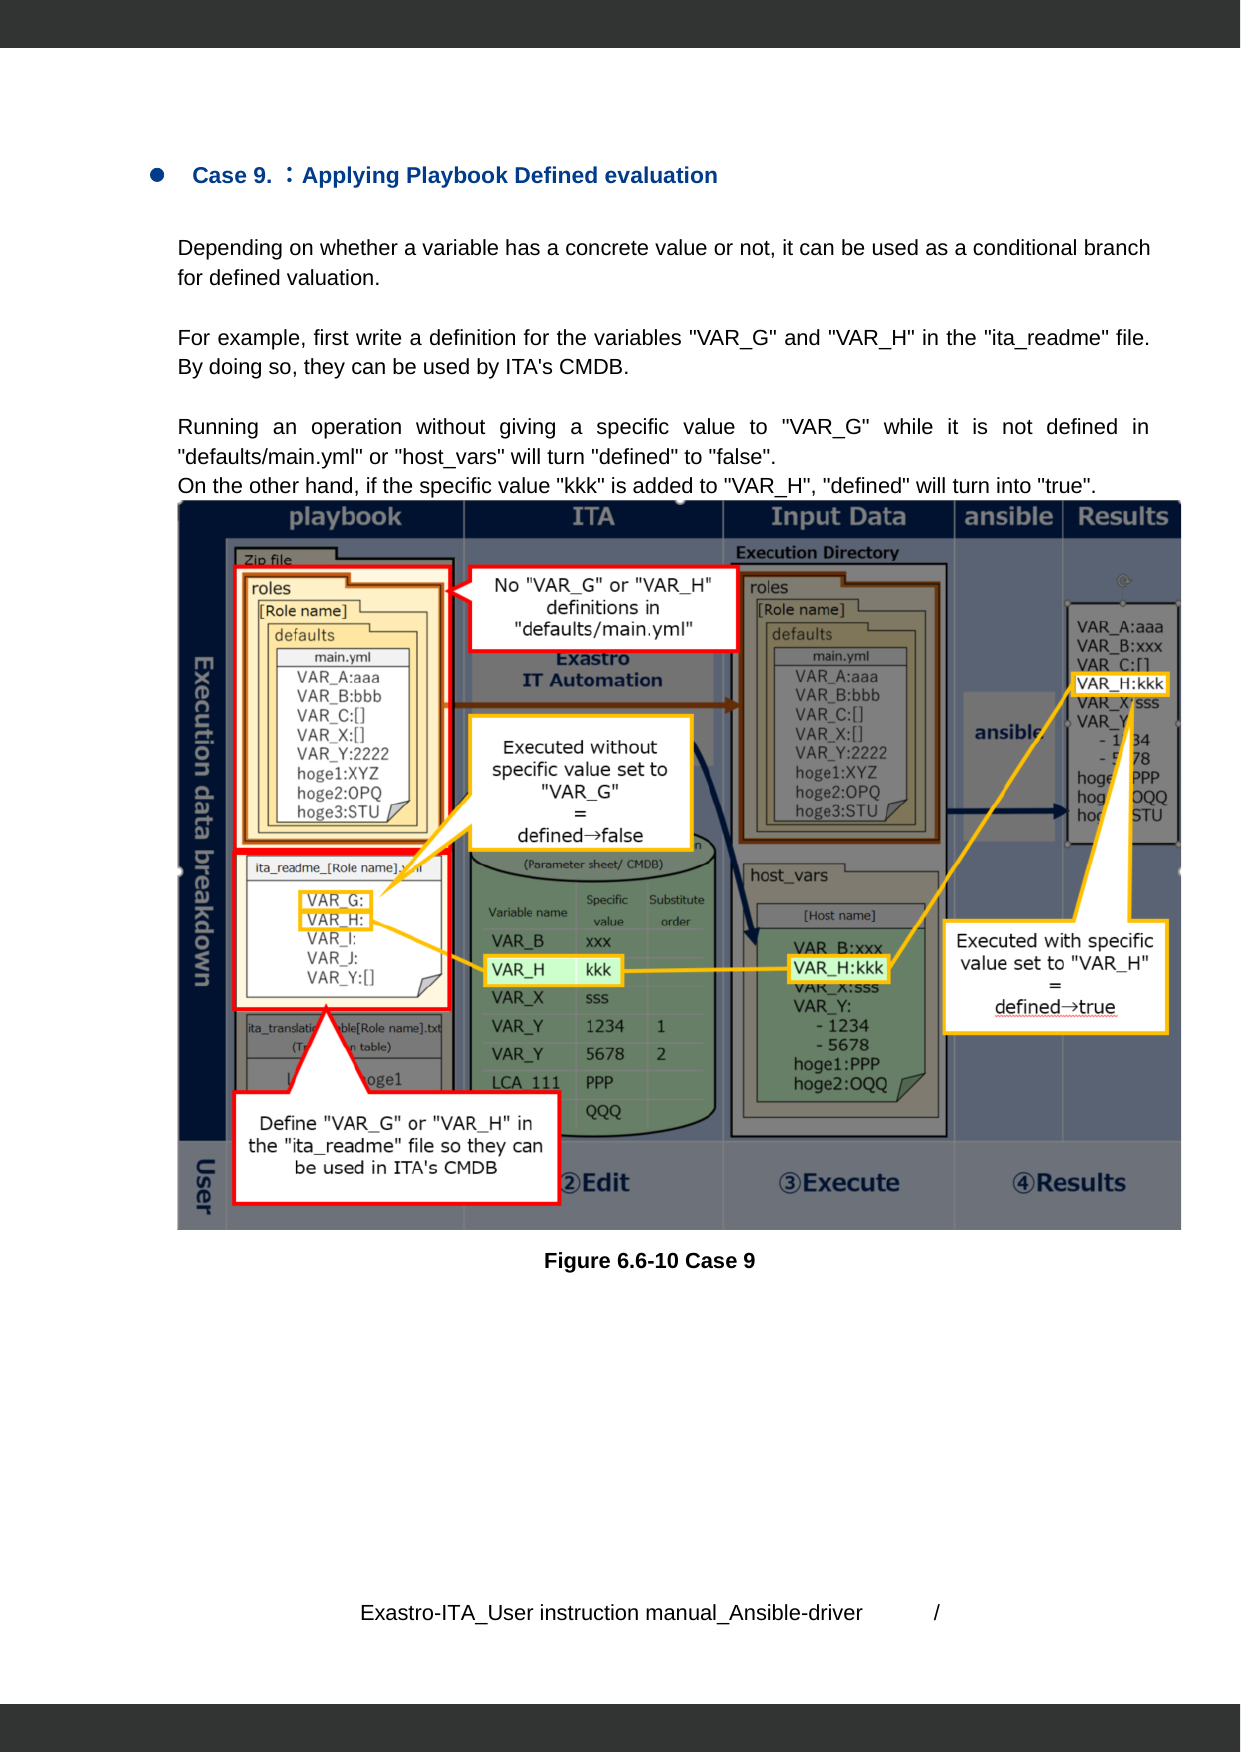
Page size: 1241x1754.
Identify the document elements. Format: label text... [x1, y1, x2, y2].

picture [177, 500, 1182, 1230]
text For example, first write a definition for the variables "VAR_G" and "VAR_H" in the "ita_readme" file. By doing so, they can be used by ITA's CMDB. [177, 322, 1152, 382]
picture [0, 1704, 1241, 1752]
text Running an operation without giving a specific value to "VAR_G" while it is not defined in "defaults/main.yml" or "host_vars" will turn "defined" to "false". [177, 411, 1152, 471]
picture [0, 0, 1241, 48]
text Figure 6.6-10 Case 9 [148, 1246, 1152, 1275]
text Depending on whether a variable has a concrete value or not, it can be used as a conditional branch for defined valuation. [177, 233, 1152, 292]
text On the other hand, if the specific value "kkk" is added to "VAR_H", "defined" will turn into "true". [177, 471, 1152, 500]
list Case 9. ：Applying Playbook Defined evaluation [148, 143, 1152, 203]
